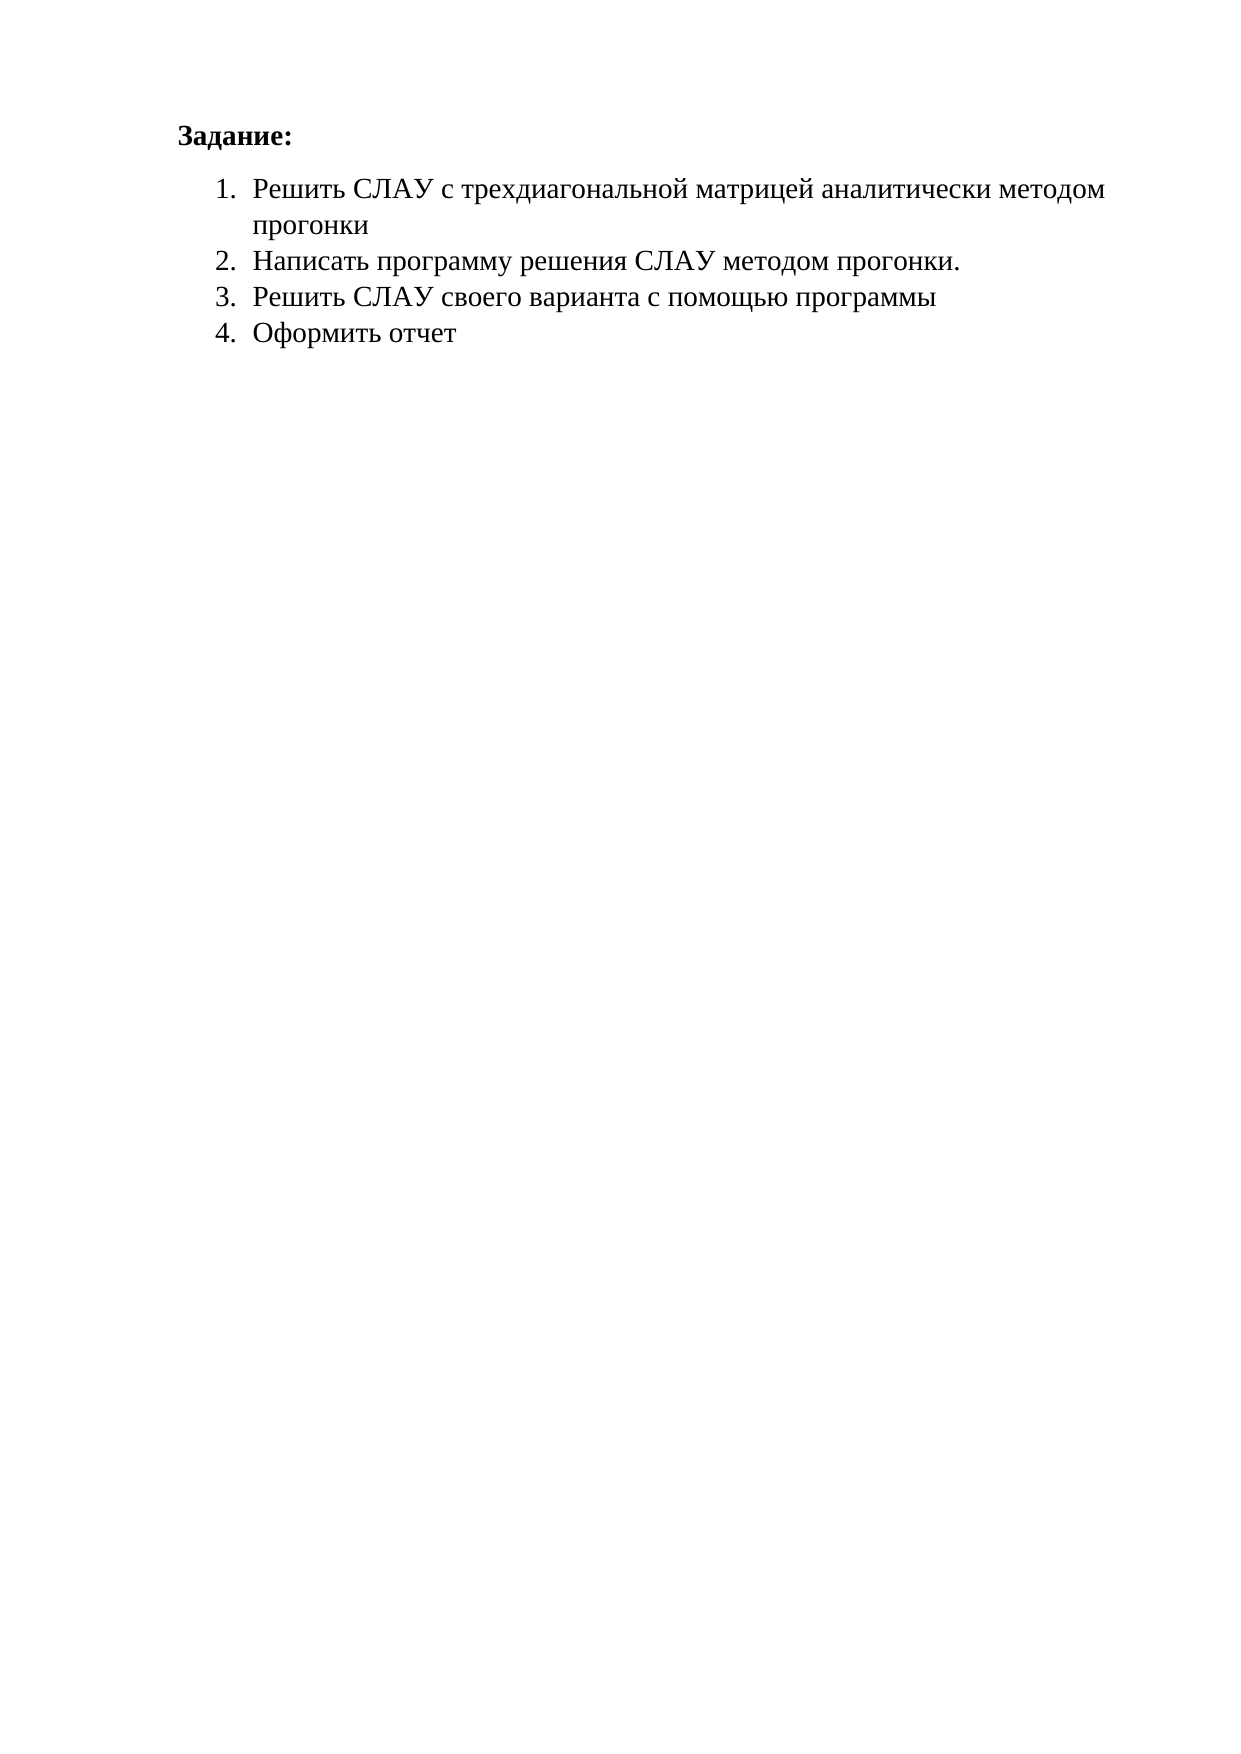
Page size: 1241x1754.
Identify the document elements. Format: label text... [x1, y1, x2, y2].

list Решить СЛАУ с трехдиагональной матрицей аналитически методом прогонки [215, 171, 1152, 241]
list Оформить отчет [215, 316, 1152, 349]
list Решить СЛАУ своего варианта с помощью программы [215, 279, 1152, 313]
text Задание: [177, 118, 1152, 152]
list Написать программу решения СЛАУ методом прогонки. [215, 243, 1152, 277]
